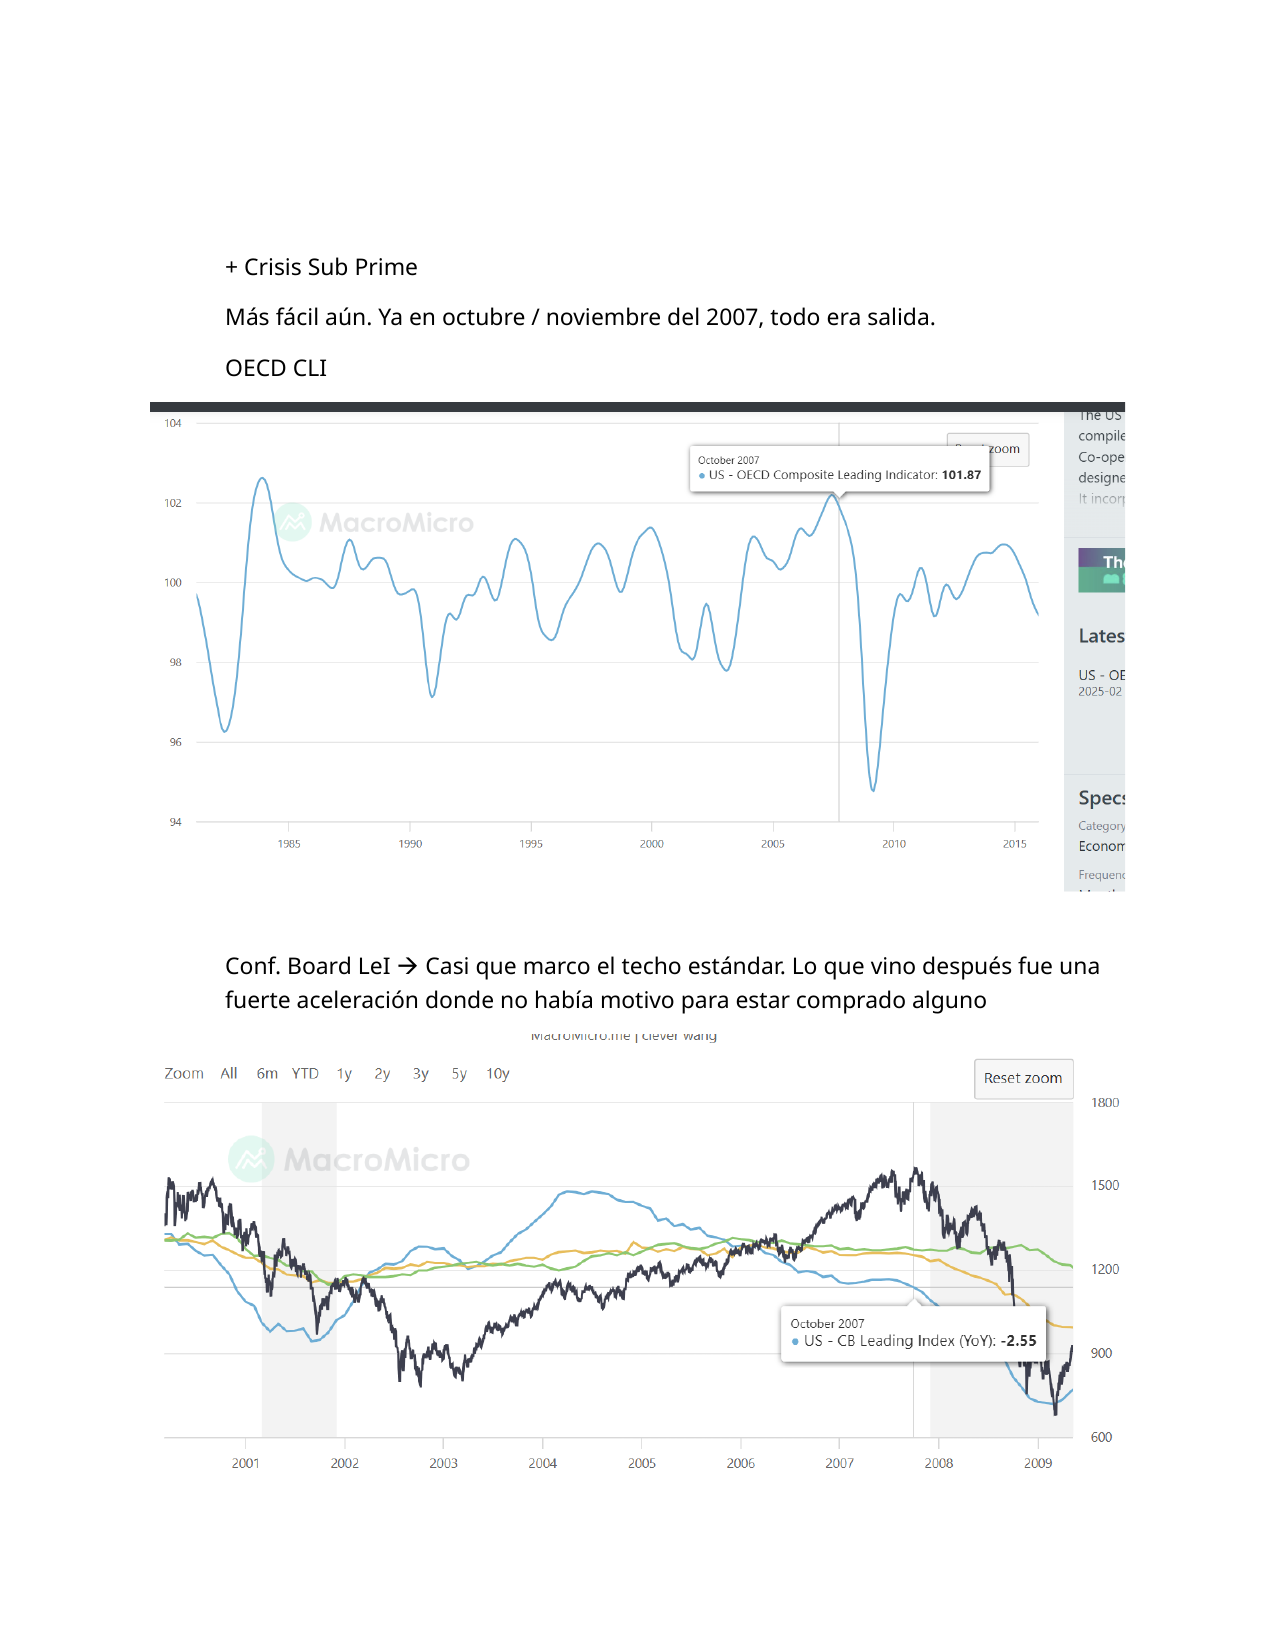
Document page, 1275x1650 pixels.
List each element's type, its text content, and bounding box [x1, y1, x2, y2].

text + Crisis Sub Prime [150, 251, 1125, 282]
text Conf. Board LeI Casi que marco el techo estándar. Lo que vino después fue una fuerte aceleración donde no había motivo para estar comprado alguno [225, 950, 1125, 1015]
text Más fácil aún. Ya en octubre / noviembre del 2007, todo era salida. [150, 301, 1125, 332]
picture [150, 402, 1125, 931]
text OECD CLI [150, 352, 1125, 383]
picture [150, 1034, 1125, 1483]
